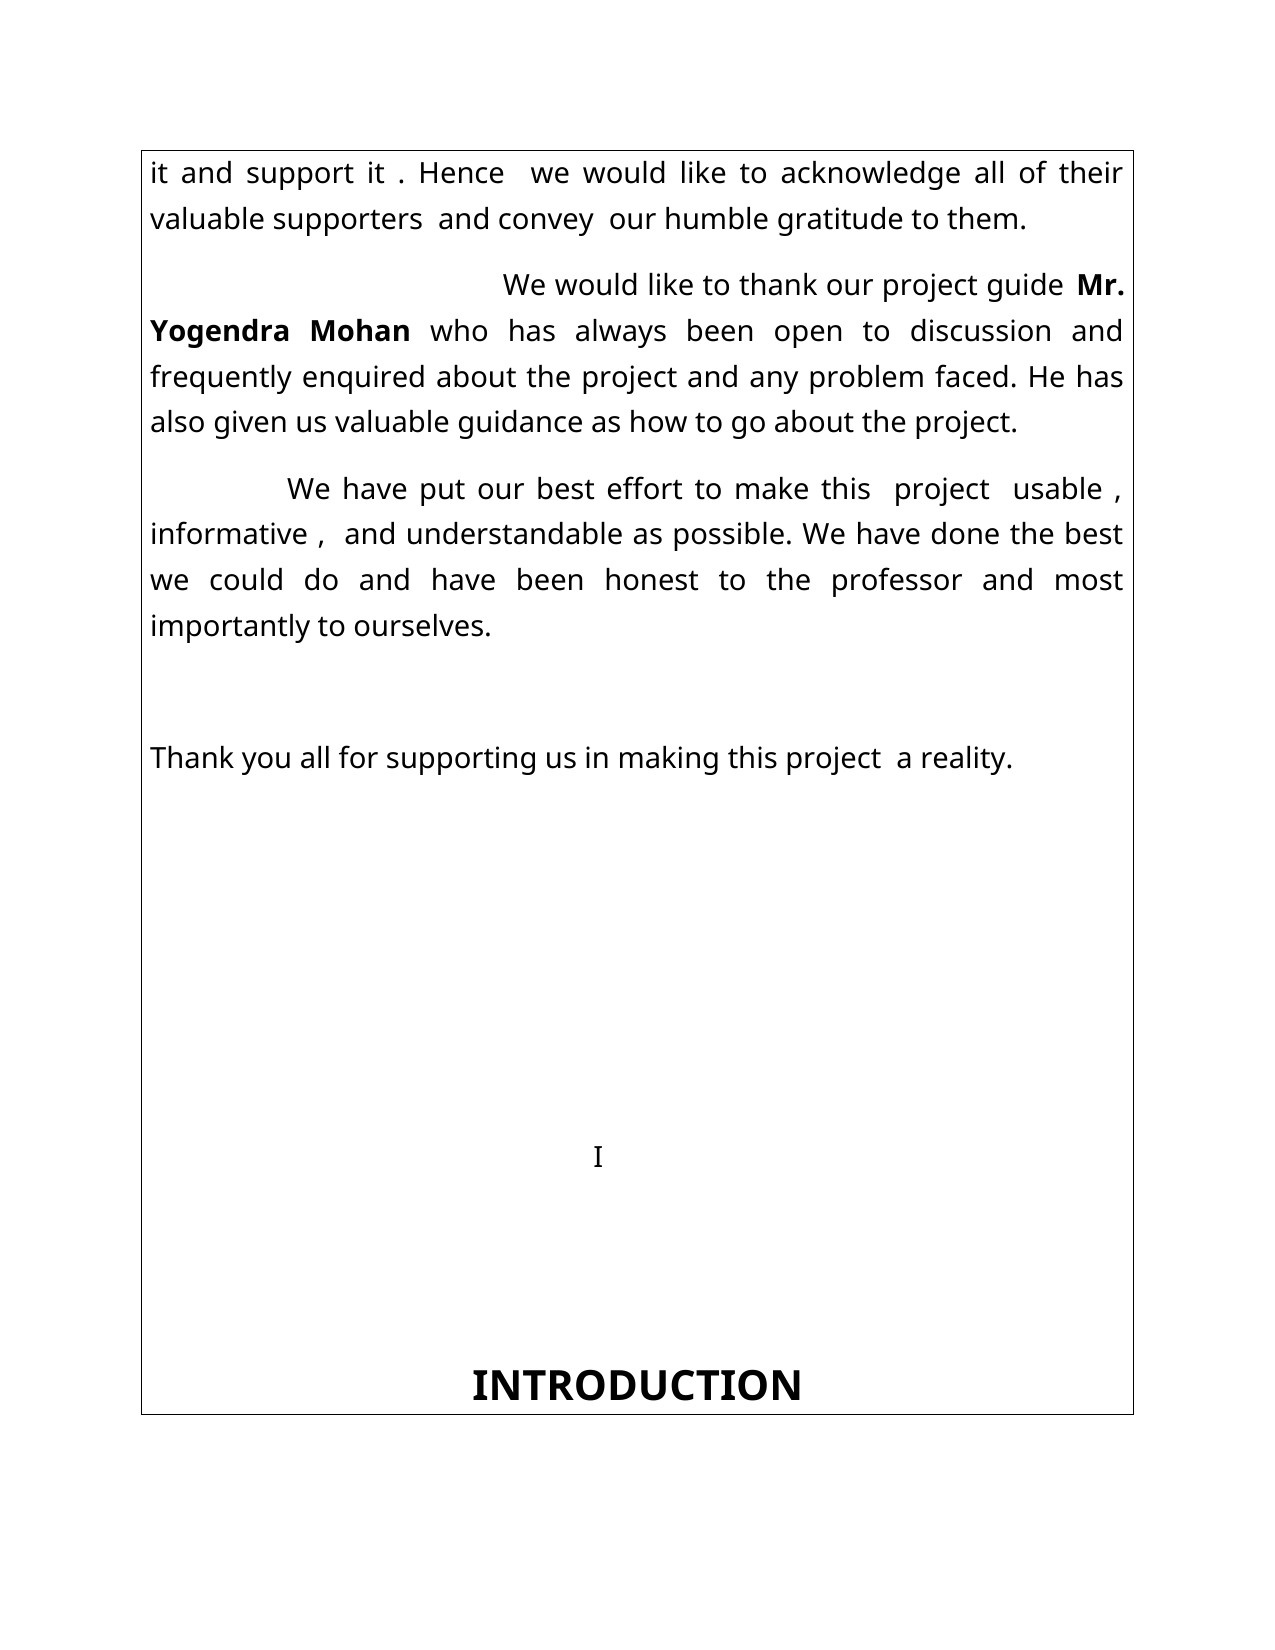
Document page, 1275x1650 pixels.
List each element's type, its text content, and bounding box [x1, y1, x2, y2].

text INTRODUCTION [142, 1353, 1133, 1414]
text We would like to thank our project guide Mr. Yogendra Mohan who has always been open to discussion and frequently enquired about the project and any problem faced. He has also given us valuable guidance as how to go about the project. [142, 262, 1133, 441]
text Thank you all for supporting us in making this project a reality. [142, 735, 1133, 777]
text I [142, 1134, 1133, 1176]
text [142, 151, 1133, 238]
text We have put our best effort to make this project usable , informative , and understandable as possible. We have done the best we could do and have been honest to the professor and most importantly to ourselves. [142, 465, 1133, 644]
